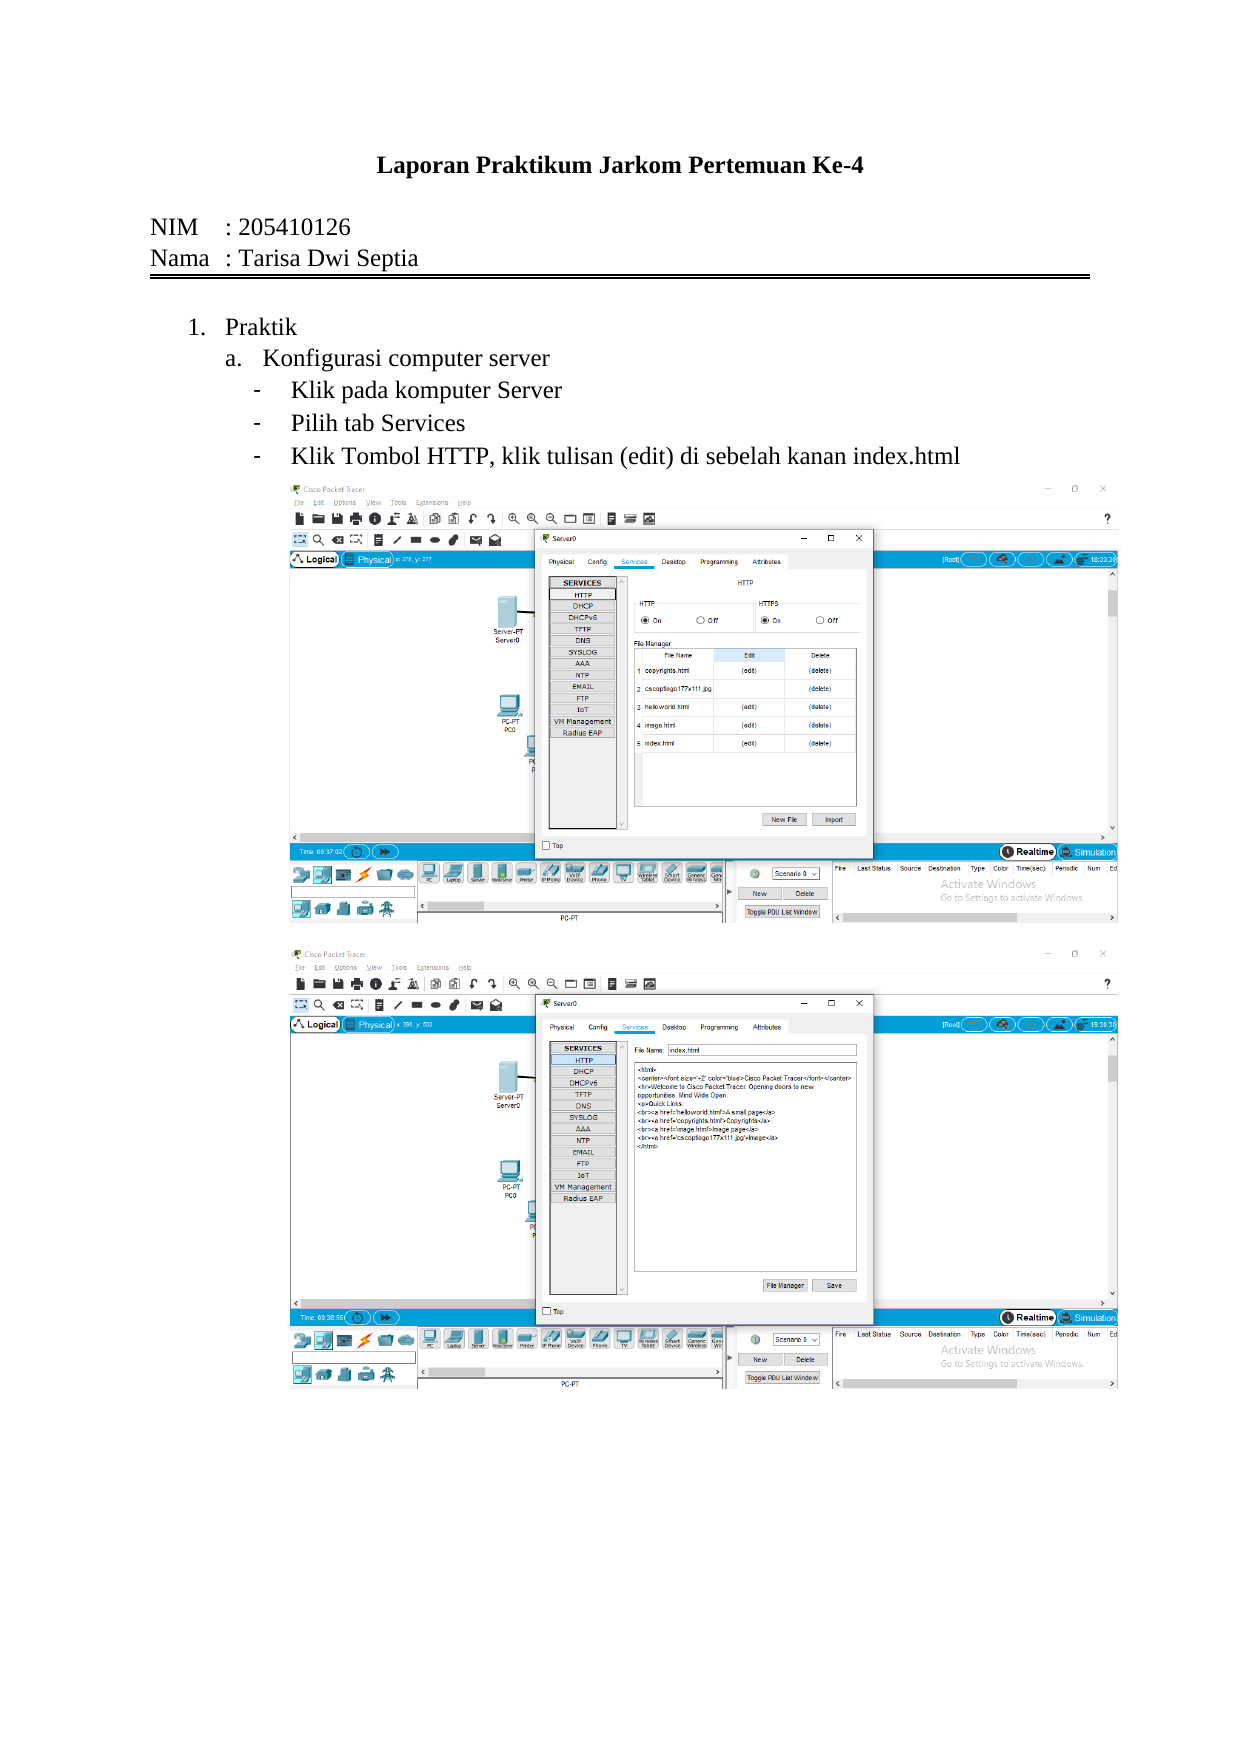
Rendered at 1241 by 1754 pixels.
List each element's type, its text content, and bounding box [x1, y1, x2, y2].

text Nama : Tarisa Dwi Septia [150, 243, 1090, 274]
picture [998, 1020, 1007, 1029]
list Konfigurasi computer server [225, 343, 1090, 372]
list Praktik [187, 312, 1090, 341]
text Laporan Praktikum Jarkom Pertemuan Ke-4 [150, 150, 1090, 179]
list Pilih tab Services [253, 407, 1090, 437]
picture [1075, 559, 1083, 566]
picture [289, 482, 1118, 923]
picture [290, 948, 1118, 1389]
picture [1061, 1313, 1071, 1322]
picture [1075, 1024, 1083, 1031]
picture [998, 555, 1006, 563]
text NIM : 205410126 [150, 212, 1090, 241]
picture [1063, 850, 1071, 856]
list Klik Tombol HTTP, klik tulisan (edit) di sebelah kanan index.html [253, 440, 1090, 470]
list Klik pada komputer Server [253, 374, 1090, 404]
